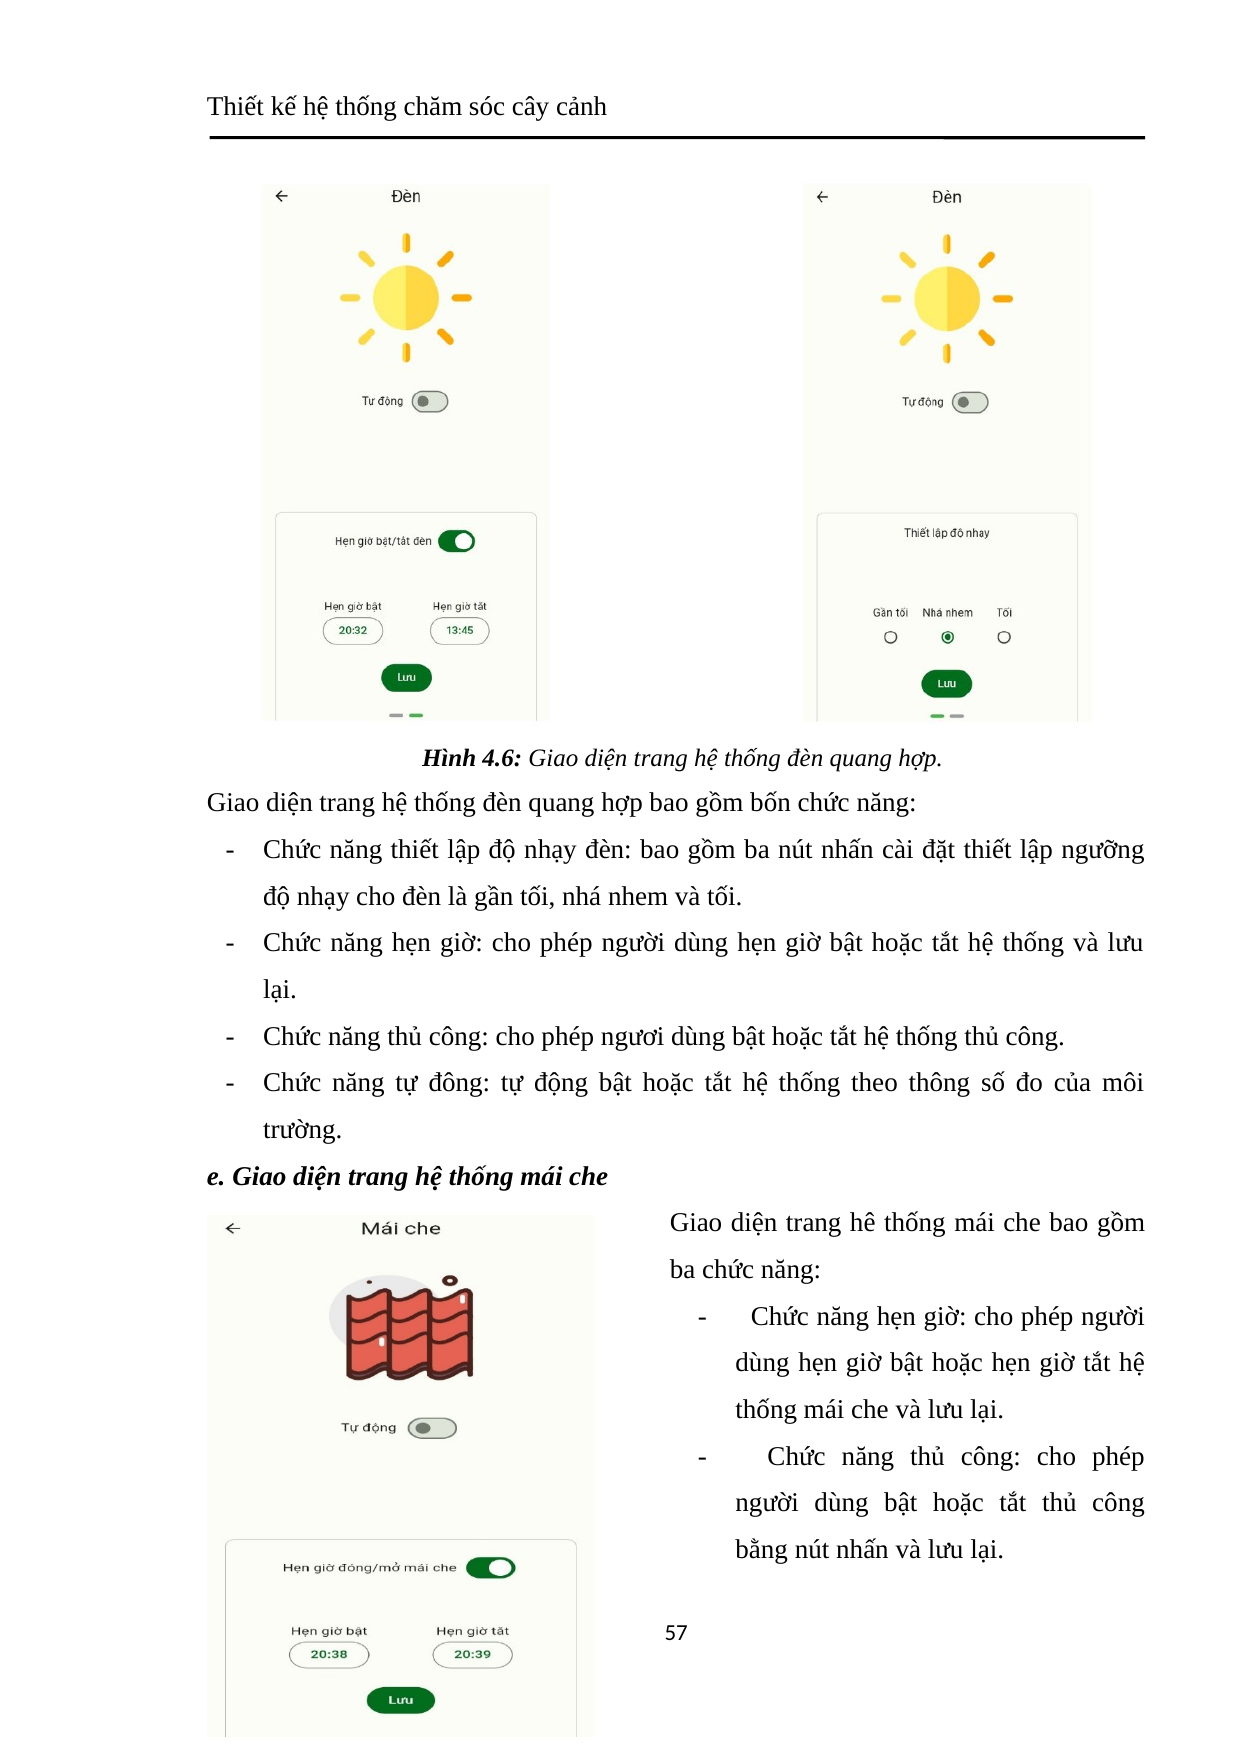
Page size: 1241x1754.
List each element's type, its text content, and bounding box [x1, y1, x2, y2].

text Giao diện trang hê thống mái che bao gồm ba chức năng: [207, 1207, 1145, 1284]
picture [206, 1215, 595, 1737]
picture [258, 179, 1094, 728]
list Chức năng thủ công: cho phép ngươi dùng bật hoặc tắt hệ thống thủ công. [225, 1020, 1145, 1051]
list Chức năng thủ công: cho phép người dùng bật hoặc tắt thủ công bằng nút nhấn và lưu lại. [595, 1440, 1145, 1564]
list Chức năng tự đông: tự động bật hoặc tắt hệ thống theo thông số đo của môi trường. [225, 1067, 1145, 1144]
text e. Giao diện trang hệ thống mái che [207, 1160, 1145, 1191]
text Giao diện trang hệ thống đèn quang hợp bao gồm bốn chức năng: [207, 787, 1145, 818]
list Chức năng hẹn giờ: cho phép người dùng hẹn giờ bật hoặc hẹn giờ tắt hệ thống mái che và lưu lại. [595, 1300, 1145, 1424]
text Hình 4.6: Giao diện trang hệ thống đèn quang hợp. [222, 743, 1145, 772]
list Chức năng thiết lập độ nhạy đèn: bao gồm ba nút nhấn cài đặt thiết lập ngưỡng độ nhạy cho đèn là gần tối, nhá nhem và tối. [225, 833, 1145, 911]
list Chức năng hẹn giờ: cho phép người dùng hẹn giờ bật hoặc tắt hệ thống và lưu lại. [225, 927, 1145, 1004]
